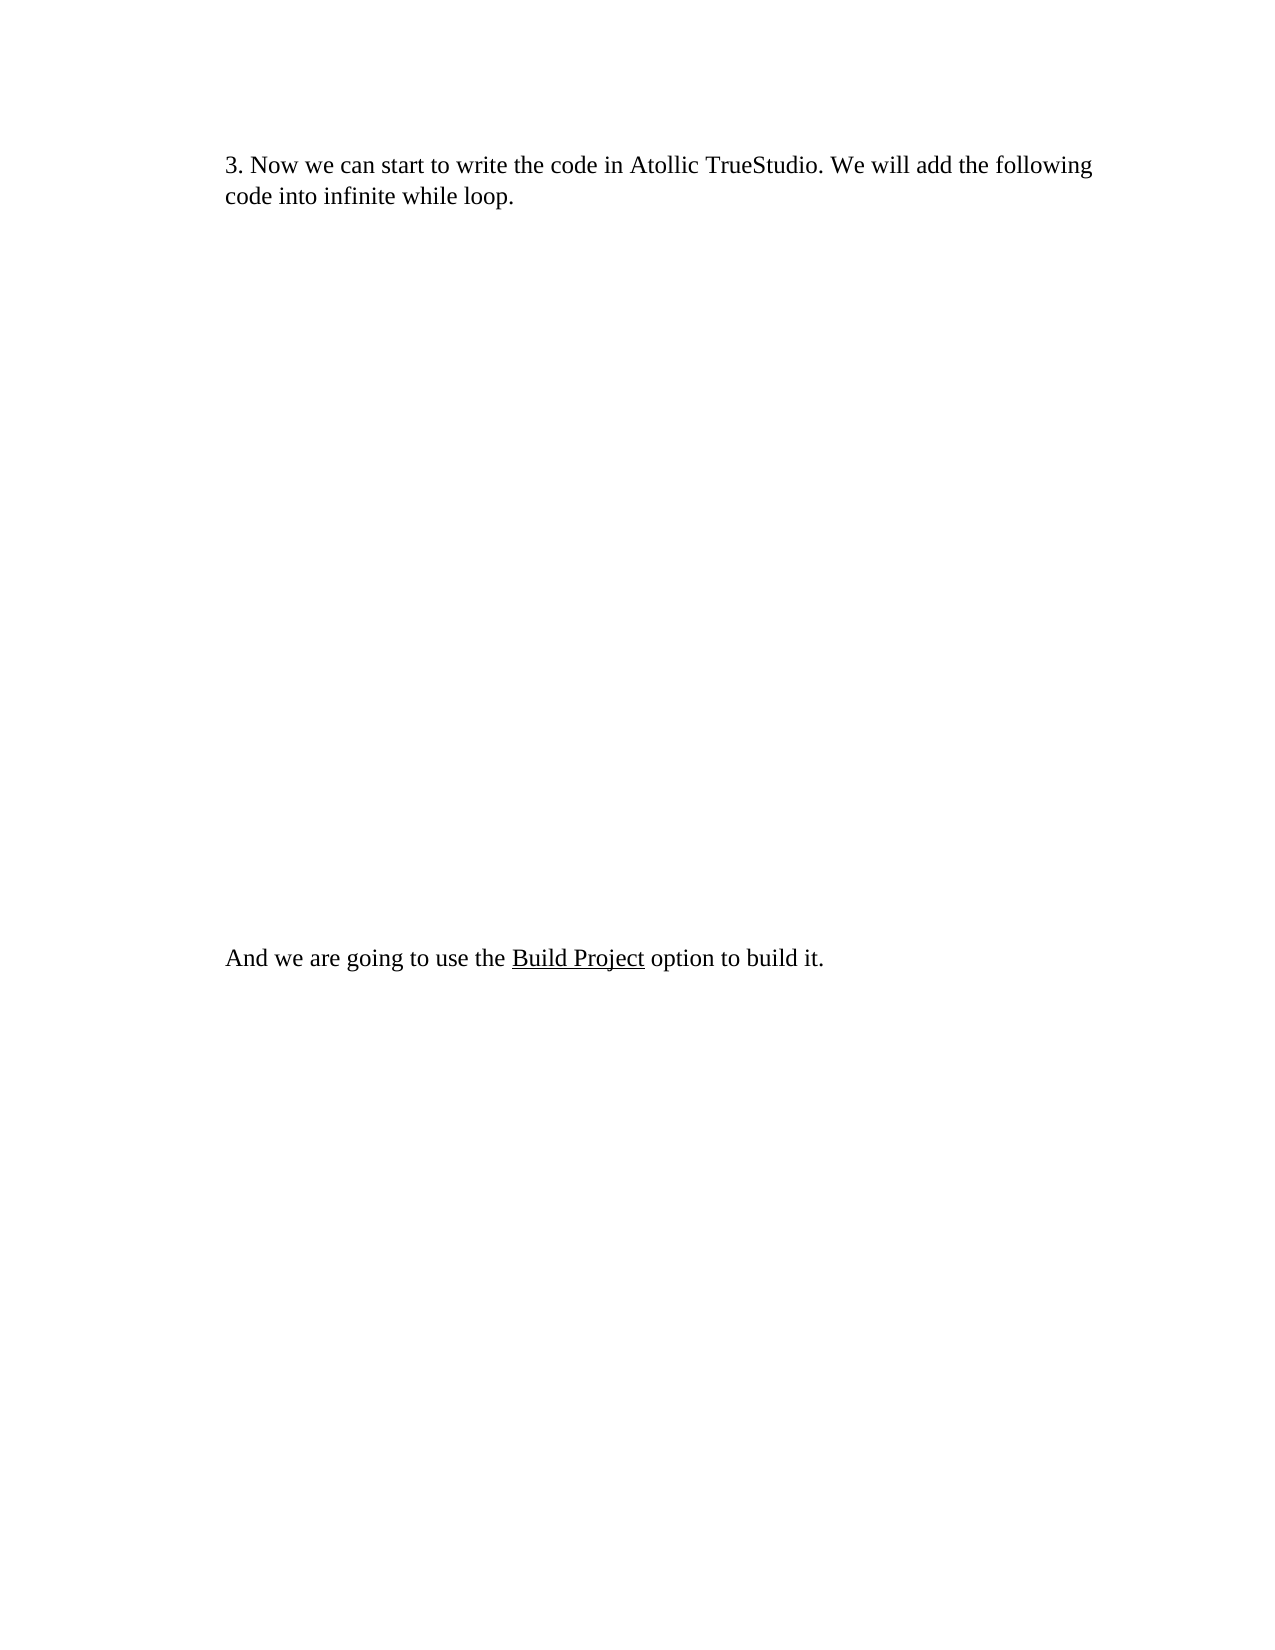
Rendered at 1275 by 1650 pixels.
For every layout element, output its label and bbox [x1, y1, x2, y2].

list [187, 150, 1125, 1003]
